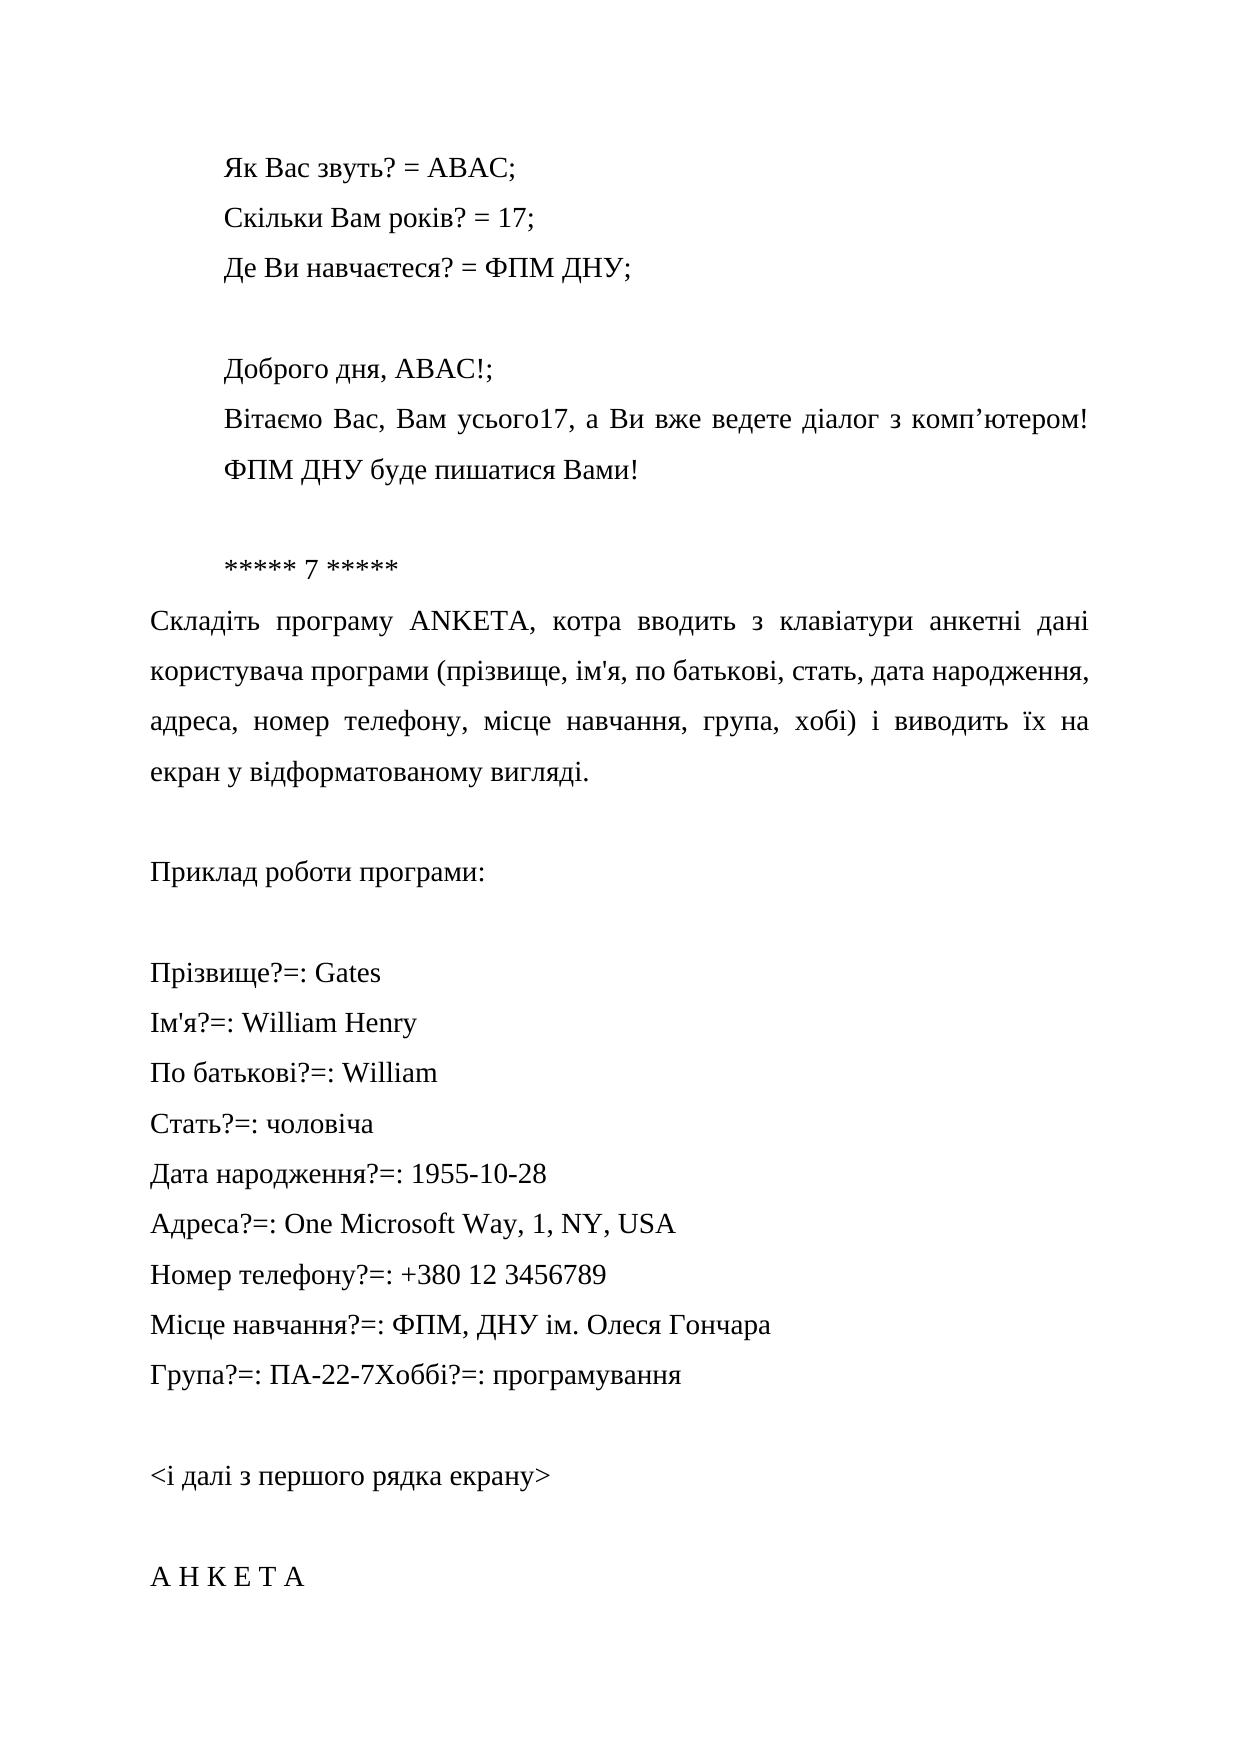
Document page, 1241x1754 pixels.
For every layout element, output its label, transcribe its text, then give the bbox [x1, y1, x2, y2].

text Доброго дня, АВАС!; [150, 351, 1090, 385]
text Номер телефону?=: +380 12 3456789 [150, 1257, 1090, 1290]
text По батькові?=: William [150, 1056, 1090, 1089]
text Адреса?=: One Microsoft Way, 1, NY, USA [150, 1207, 1090, 1240]
text Прізвище?=: Gates [150, 955, 1090, 988]
text ***** 7 ***** [224, 552, 1090, 586]
text Як Вас звуть? = АВАС; [150, 150, 1090, 183]
text Дата народження?=: 1955-10-28 [150, 1156, 1090, 1190]
text Вітаємо Вас, Вам усього17, а Ви вже ведете діалог з комп’ютером! ФПМ ДНУ буде пишатися Вами! [224, 402, 1090, 485]
text Ім'я?=: William Henry [150, 1005, 1090, 1039]
text <і далі з першого рядка екрану> [150, 1458, 1090, 1492]
text Складіть програму ANKETA, котра вводить з клавіатури анкетні дані користувача програми (прізвище, ім'я, по батькові, стать, дата народження, адреса, номер телефону, місце навчання, група, хобі) і виводить їх на екран у відформатованому вигляді. [150, 603, 1090, 787]
text Місце навчання?=: ФПМ, ДНУ ім. Олеся Гончара [150, 1307, 1090, 1341]
text Скільки Вам років? = 17; [150, 200, 1090, 234]
text Приклад роботи програми: [150, 854, 1090, 888]
text Стать?=: чоловіча [150, 1106, 1090, 1139]
text А Н К Е Т А [150, 1559, 1090, 1592]
text Де Ви навчаєтеся? = ФПМ ДНУ; [150, 251, 1090, 284]
text Група?=: ПА-22-7Хоббі?=: програмування [150, 1357, 1090, 1391]
